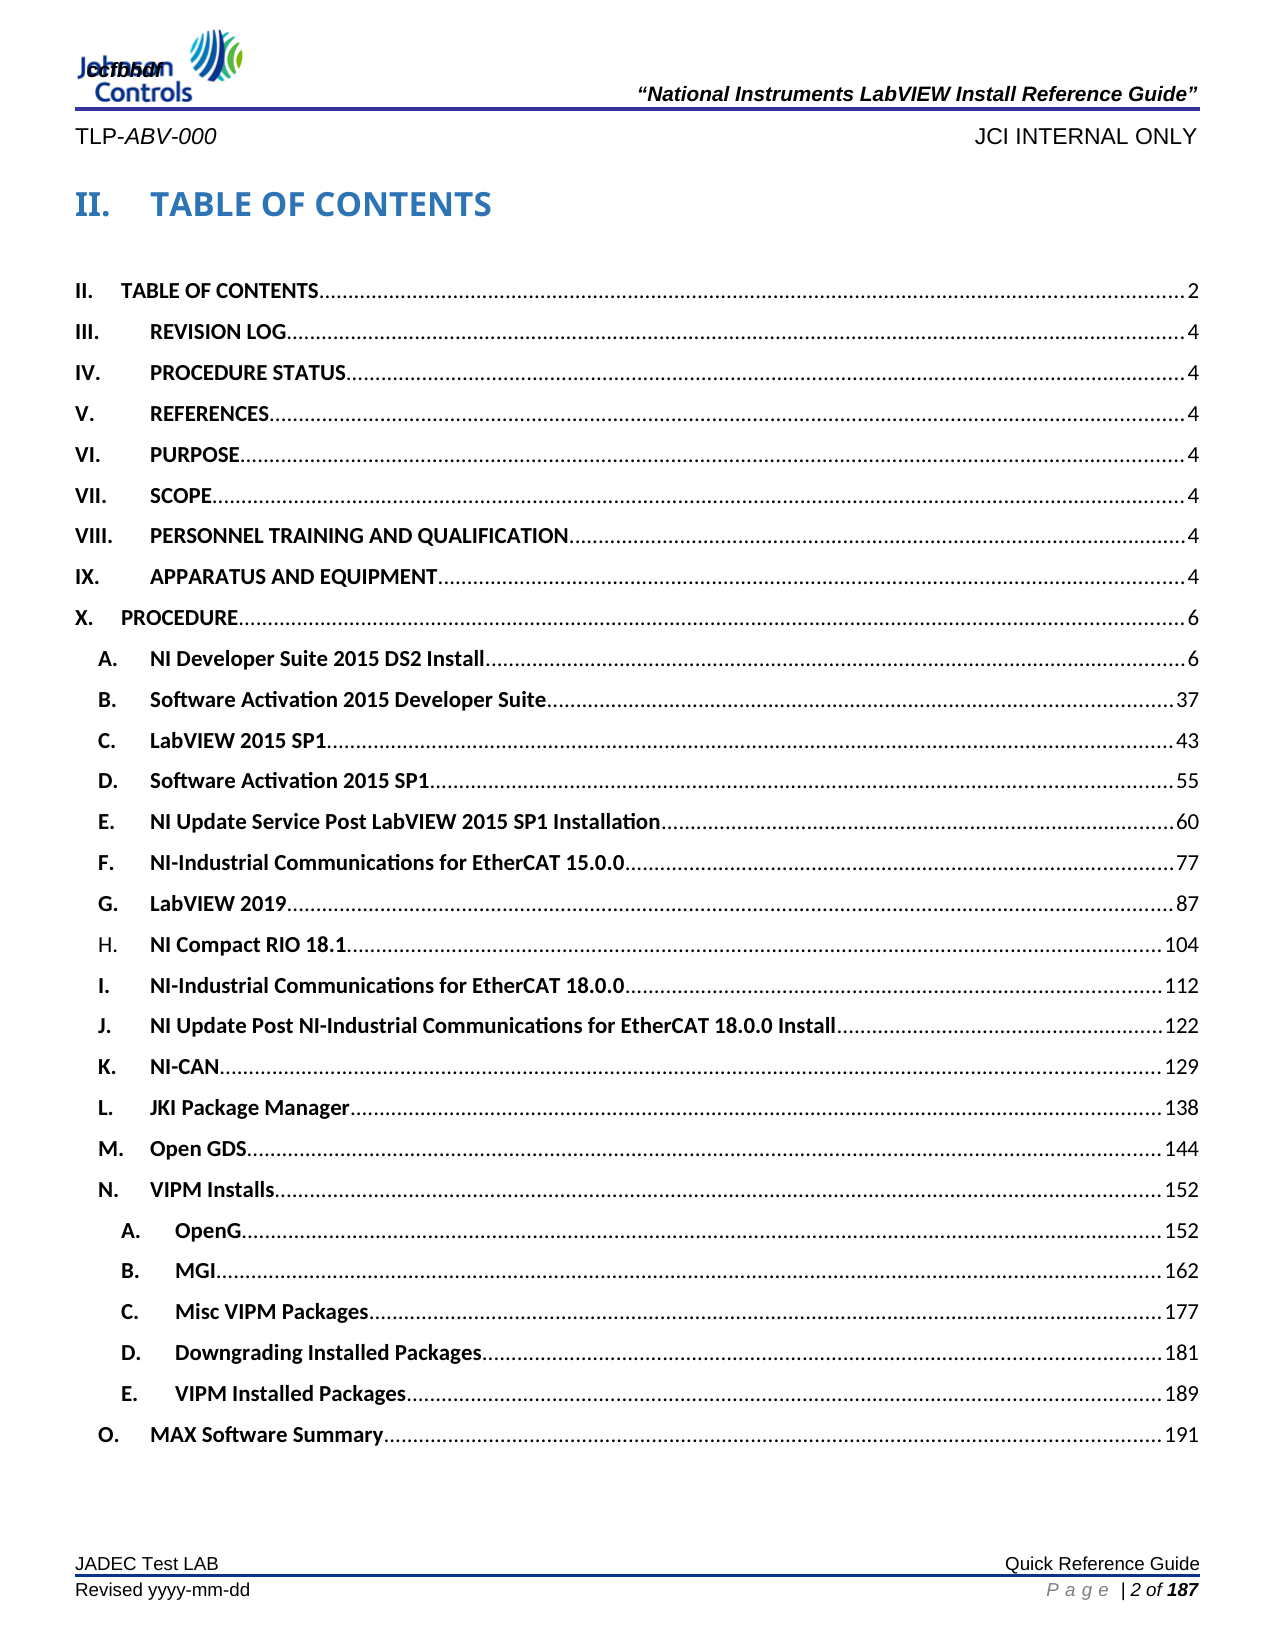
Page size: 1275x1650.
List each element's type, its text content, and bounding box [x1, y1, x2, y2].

subtitle TABLE OF CONTENTS [75, 181, 1200, 226]
picture [76, 26, 246, 105]
